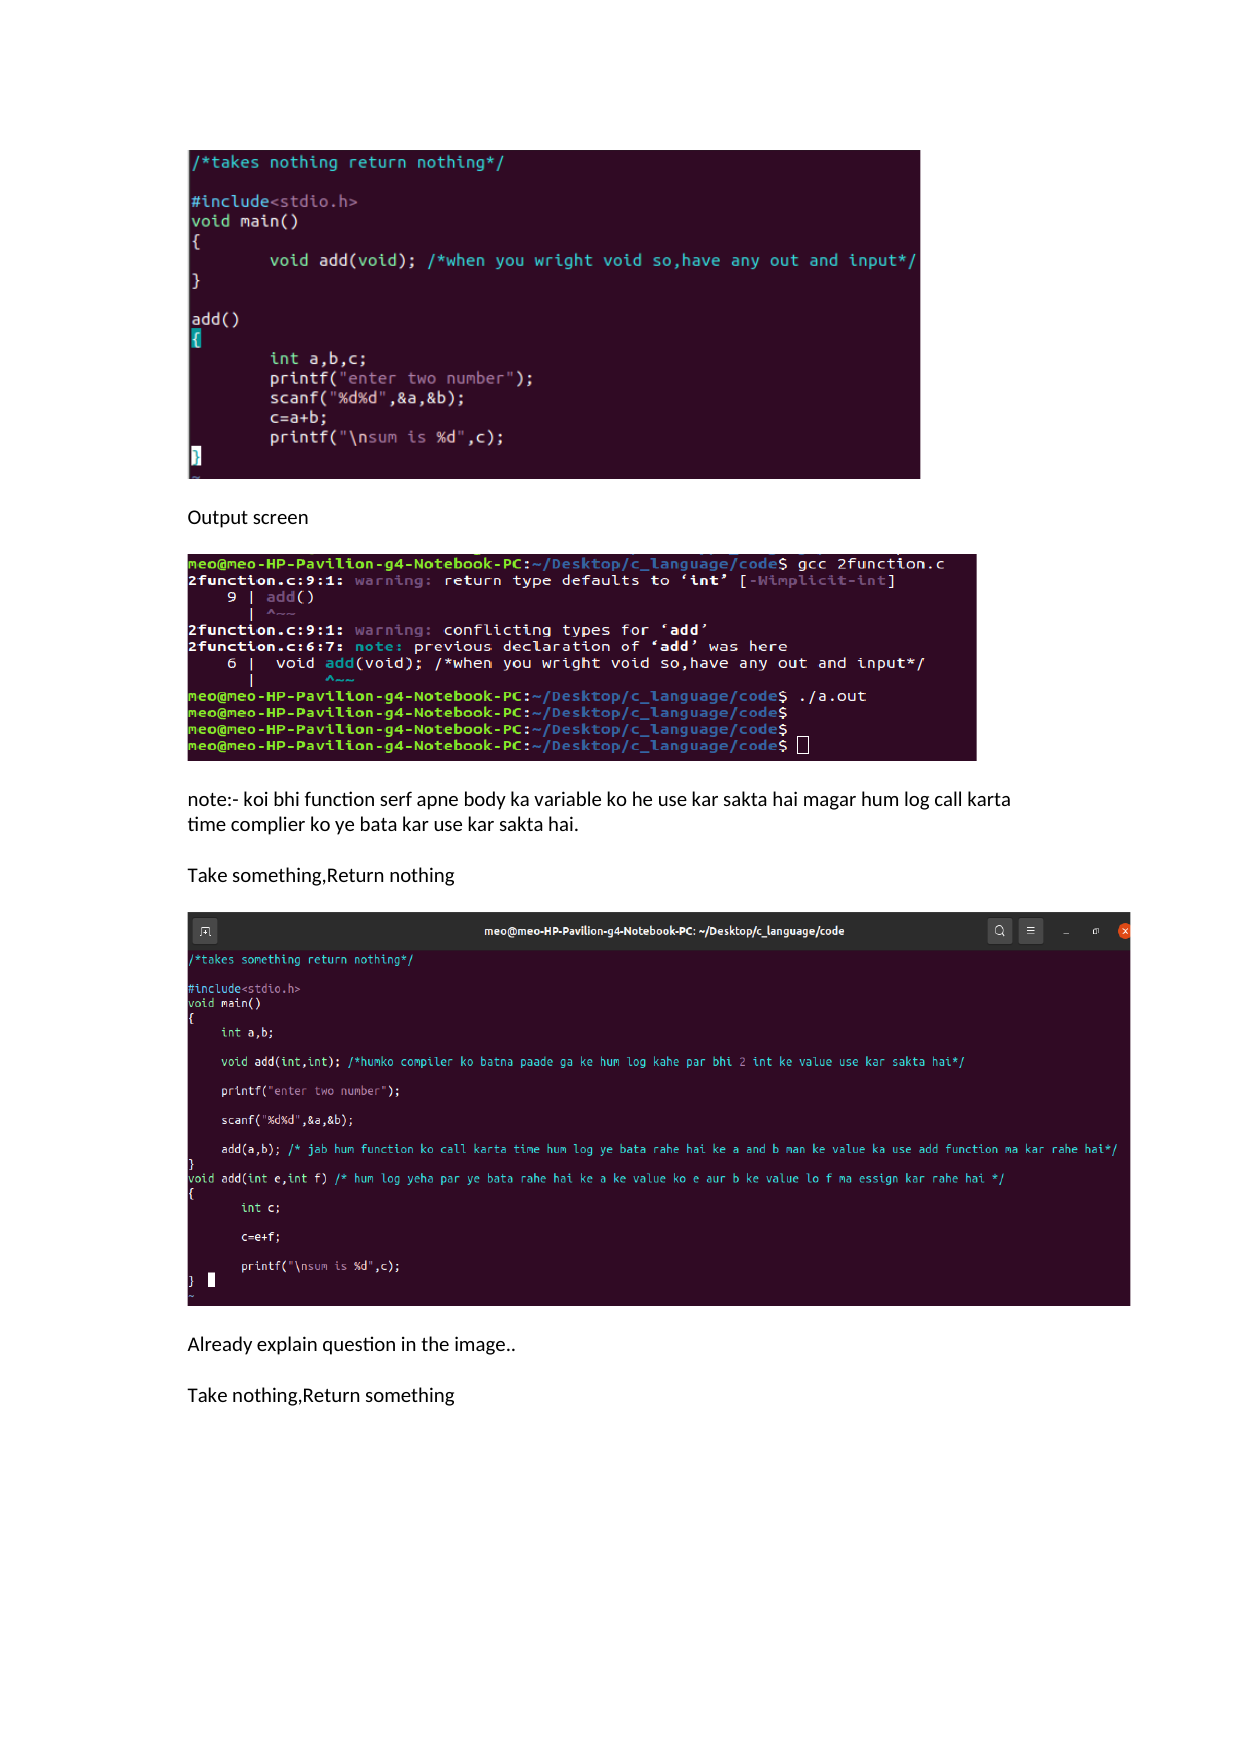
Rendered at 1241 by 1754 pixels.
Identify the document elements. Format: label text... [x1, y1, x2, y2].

text Take something,Return nothing [187, 862, 1053, 887]
text Take nothing,Return something [187, 1382, 1053, 1407]
picture [187, 150, 921, 479]
picture [187, 912, 1131, 1306]
text Already explain question in the image.. [187, 1331, 1053, 1356]
text Output screen [187, 478, 1053, 529]
picture [187, 554, 977, 761]
